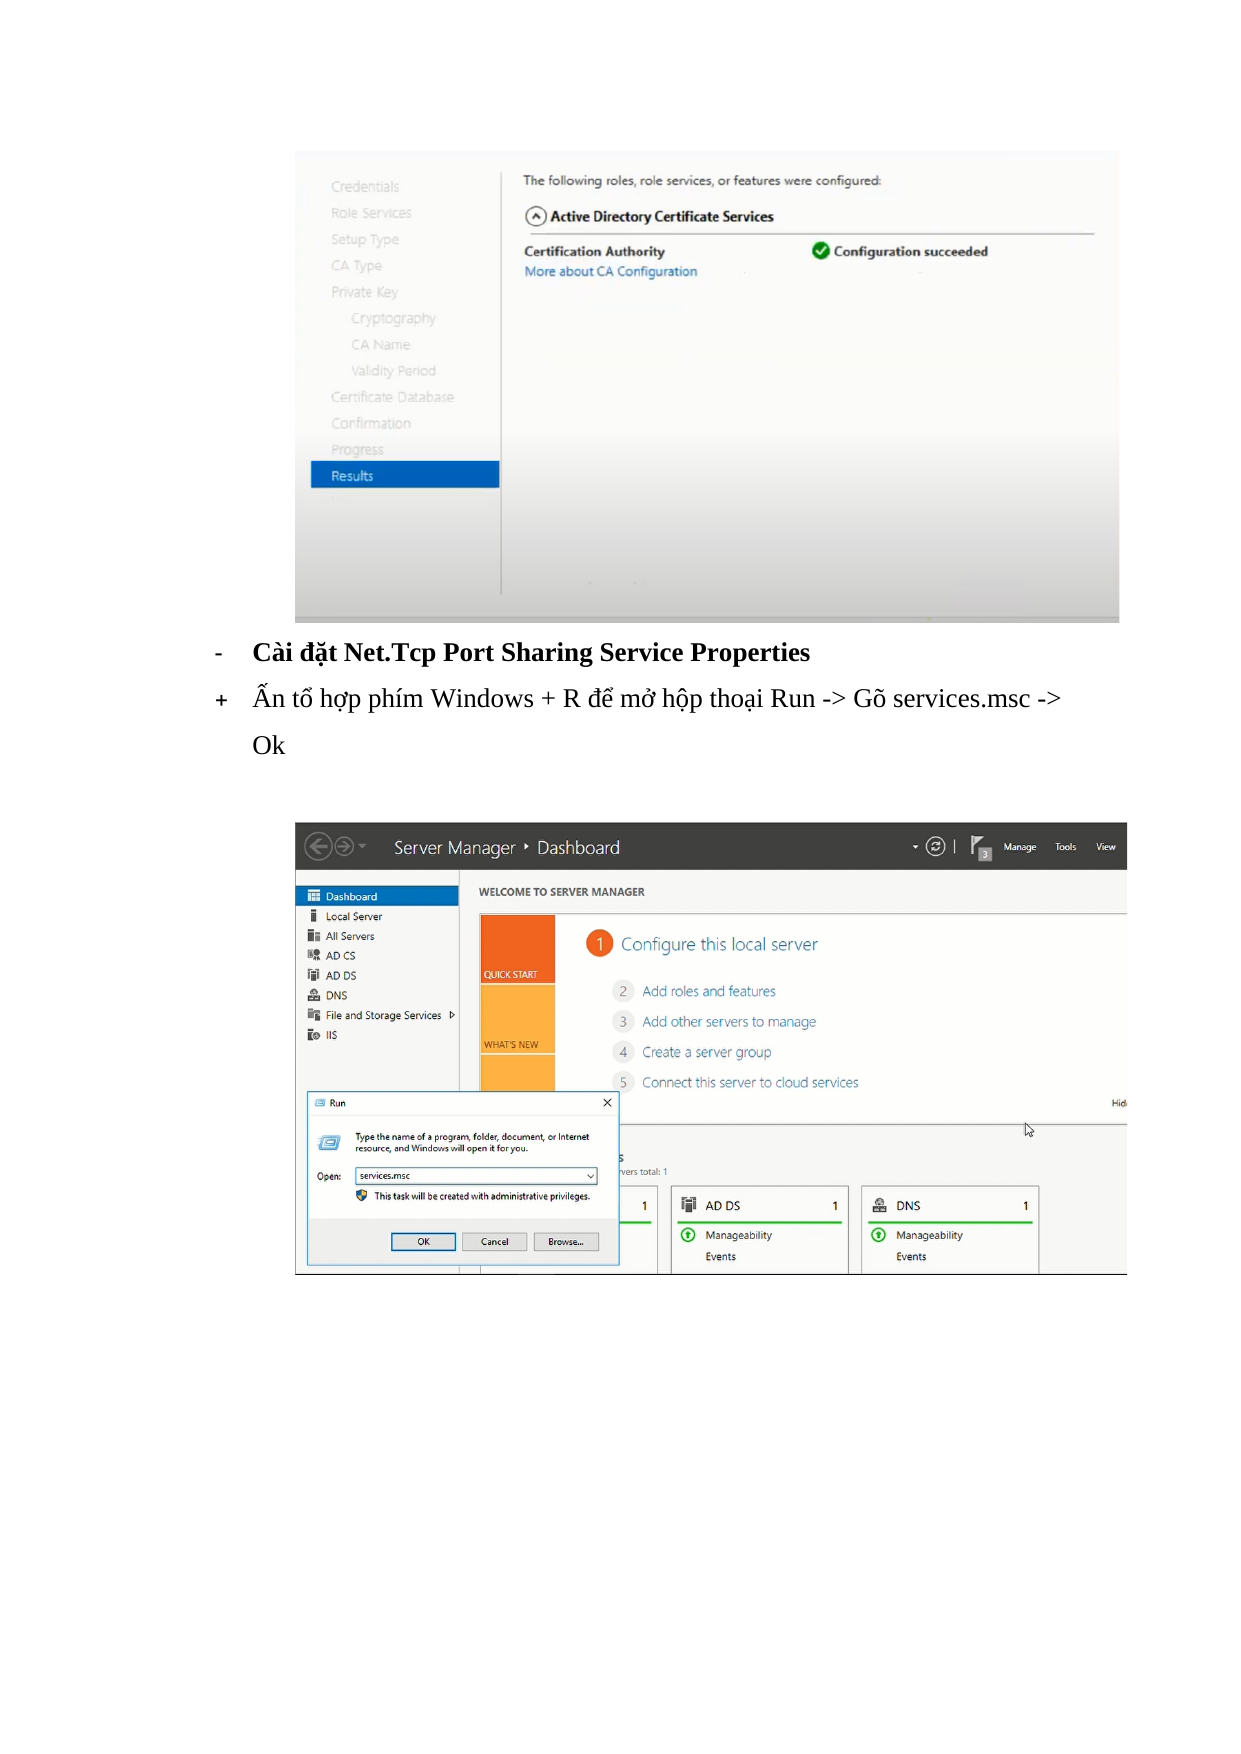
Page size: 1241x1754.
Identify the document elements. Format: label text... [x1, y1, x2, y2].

picture [295, 151, 1120, 623]
list Ấn tổ hợp phím Windows + R để mở hộp thoại Run -> Gõ services.msc -> Ok [214, 682, 1063, 760]
list Cài đặt Net.Tcp Port Sharing Service Properties [214, 636, 1063, 667]
picture [295, 822, 1128, 1275]
